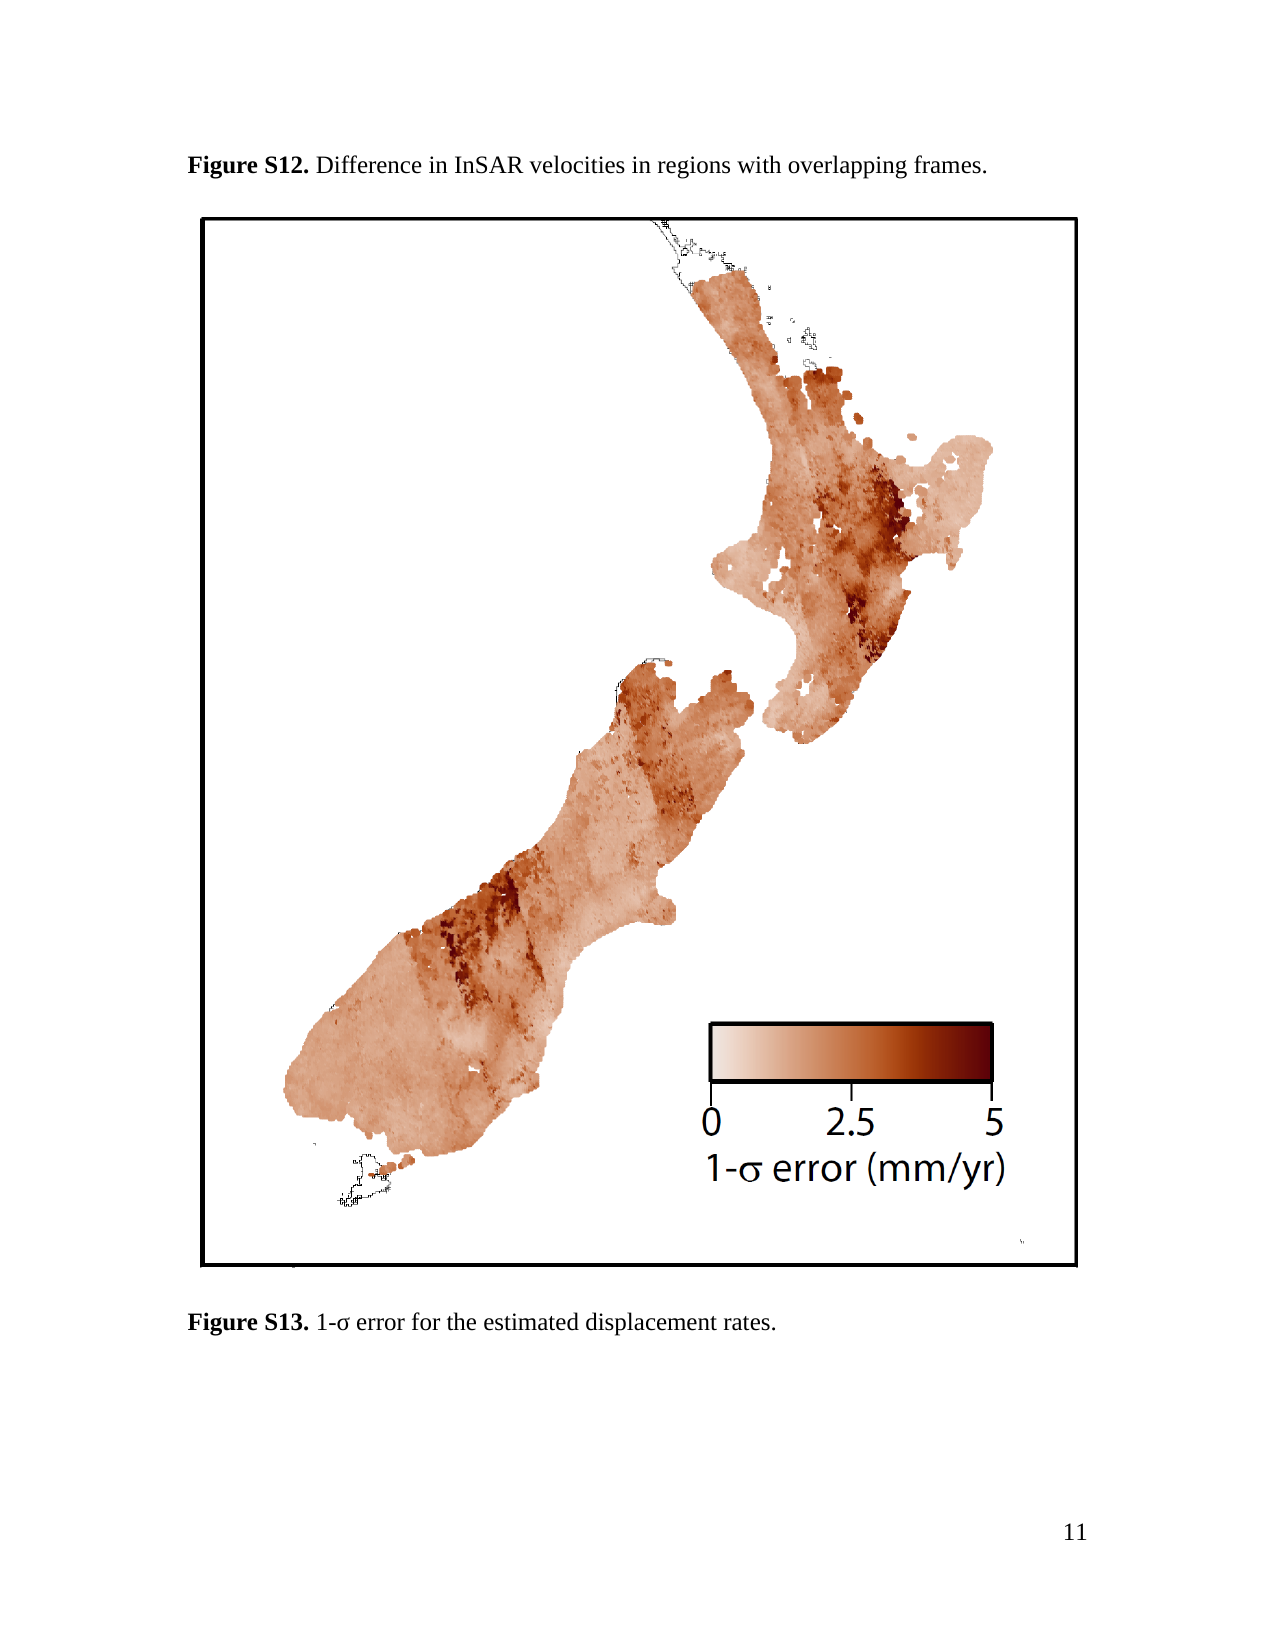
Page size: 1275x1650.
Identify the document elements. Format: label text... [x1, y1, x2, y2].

subtitle Figure S13. 1-σ error for the estimated displacement rates. [187, 1307, 1087, 1336]
subtitle Figure S12. Difference in InSAR velocities in regions with overlapping frames. [187, 150, 1087, 179]
